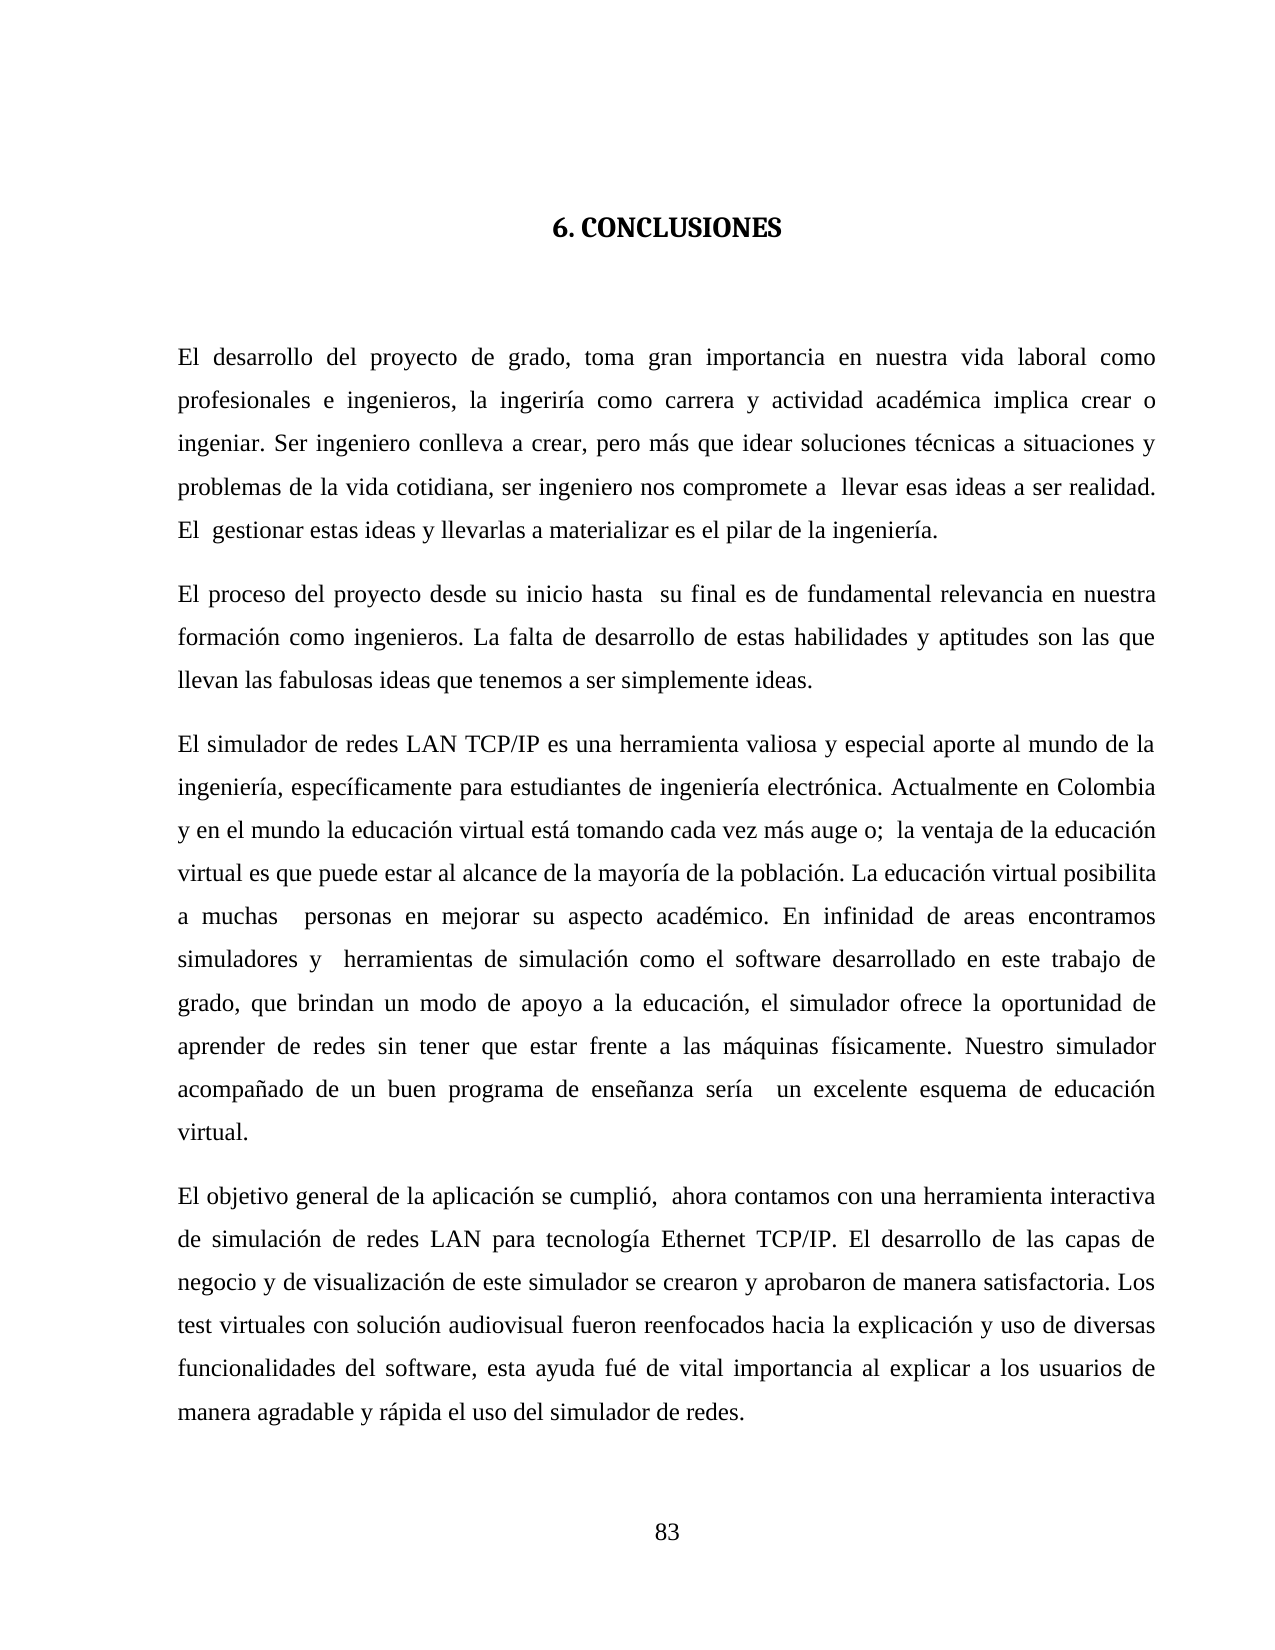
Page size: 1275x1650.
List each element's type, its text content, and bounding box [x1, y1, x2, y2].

text El objetivo general de la aplicación se cumplió, ahora contamos con una herramienta interactiva de simulación de redes LAN para tecnología Ethernet TCP/IP. El desarrollo de las capas de negocio y de visualización de este simulador se crearon y aprobaron de manera satisfactoria. Los test virtuales con solución audiovisual fueron reenfocados hacia la explicación y uso de diversas funcionalidades del software, esta ayuda fué de vital importancia al explicar a los usuarios de manera agradable y rápida el uso del simulador de redes. [177, 1181, 1157, 1425]
text El simulador de redes LAN TCP/IP es una herramienta valiosa y especial aporte al mundo de la ingeniería, específicamente para estudiantes de ingeniería electrónica. Actualmente en Colombia y en el mundo la educación virtual está tomando cada vez más auge o; la ventaja de la educación virtual es que puede estar al alcance de la mayoría de la población. La educación virtual posibilita a muchas personas en mejorar su aspecto académico. En infinidad de areas encontramos simuladores y herramientas de simulación como el software desarrollado en este trabajo de grado, que brindan un modo de apoyo a la educación, el simulador ofrece la oportunidad de aprender de redes sin tener que estar frente a las máquinas físicamente. Nuestro simulador acompañado de un buen programa de enseñanza sería un excelente esquema de educación virtual. [177, 729, 1157, 1146]
text El proceso del proyecto desde su inicio hasta su final es de fundamental relevancia en nuestra formación como ingenieros. La falta de desarrollo de estas habilidades y aptitudes son las que llevan las fabulosas ideas que tenemos a ser simplemente ideas. [177, 579, 1157, 694]
subtitle 6. CONCLUSIONES [177, 211, 1157, 245]
text El desarrollo del proyecto de grado, toma gran importancia en nuestra vida laboral como profesionales e ingenieros, la ingeriría como carrera y actividad académica implica crear o ingeniar. Ser ingeniero conlleva a crear, pero más que idear soluciones técnicas a situaciones y problemas de la vida cotidiana, ser ingeniero nos compromete a llevar esas ideas a ser realidad. El gestionar estas ideas y llevarlas a materializar es el pilar de la ingeniería. [177, 342, 1157, 543]
